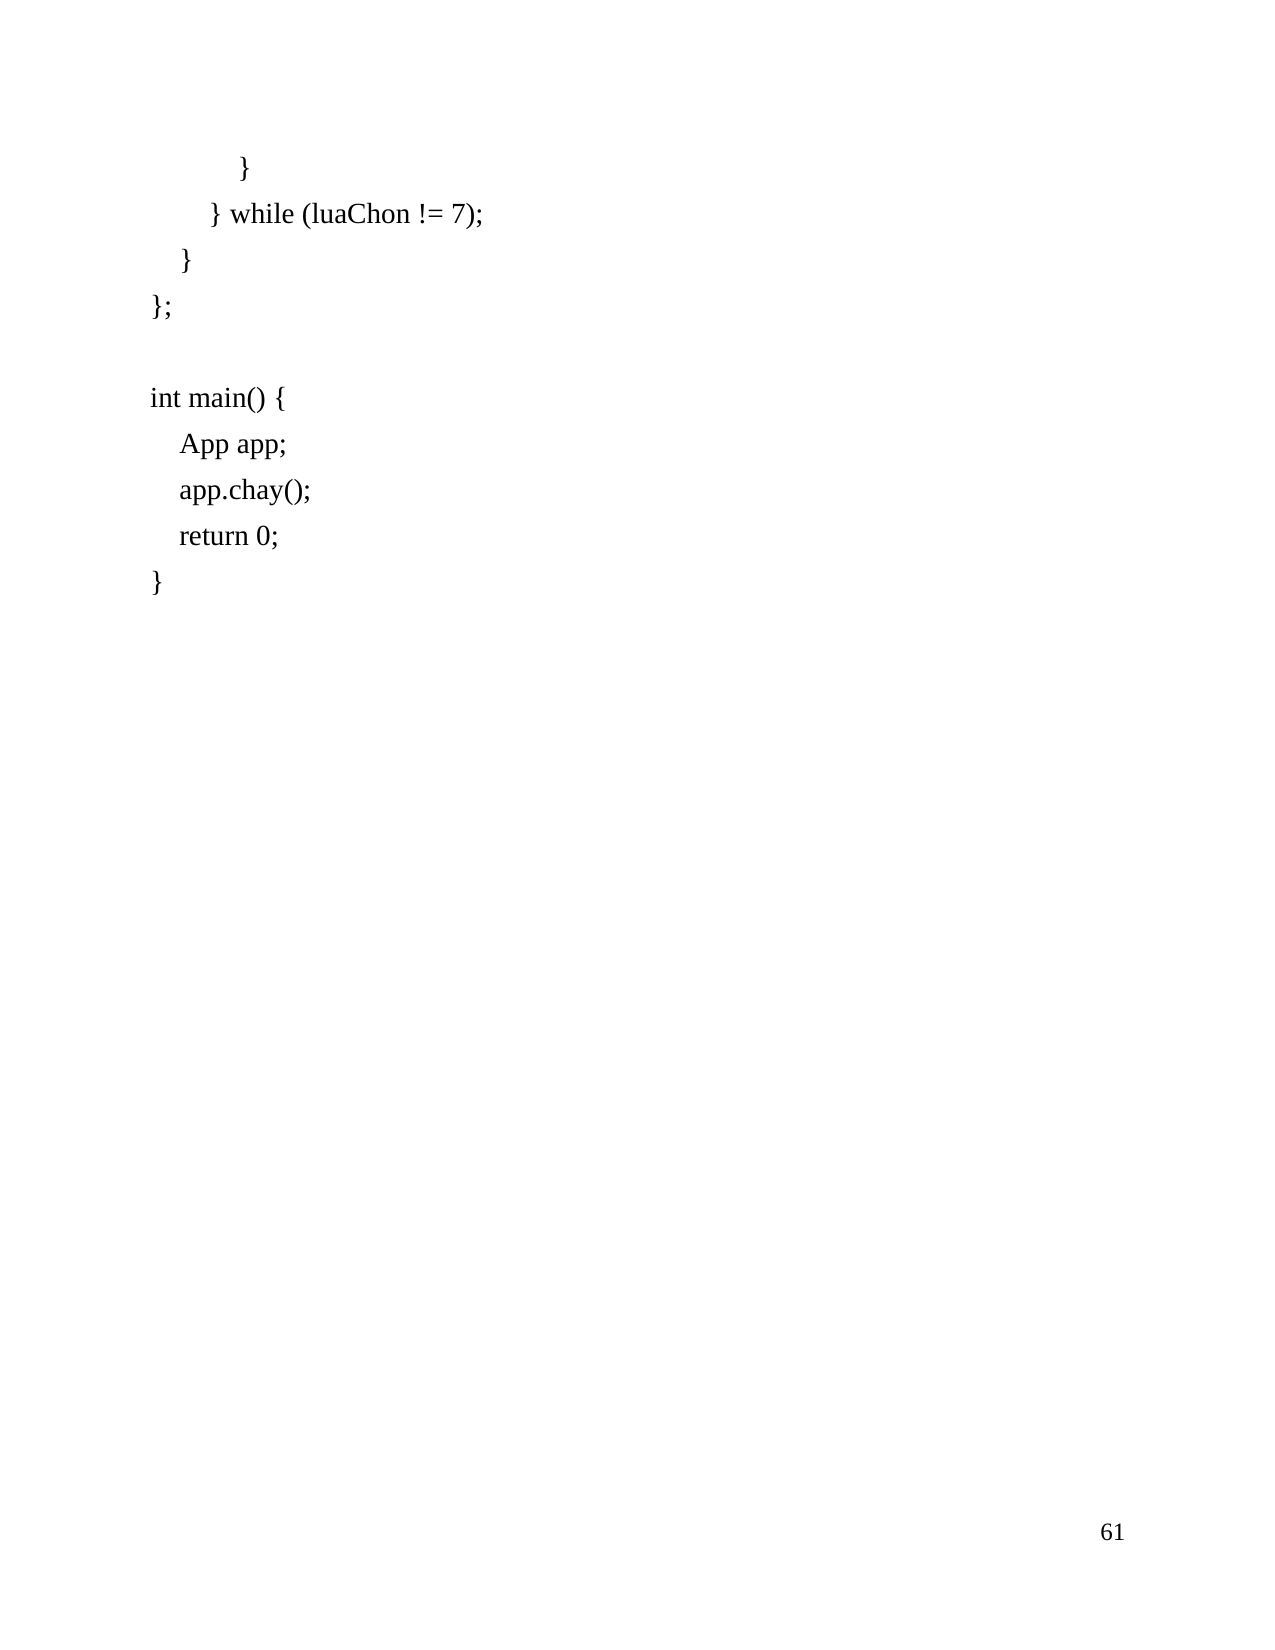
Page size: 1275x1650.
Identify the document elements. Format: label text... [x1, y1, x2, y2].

text }; [150, 288, 1125, 322]
text } [150, 564, 1125, 598]
text } [150, 150, 1125, 183]
text } [150, 242, 1125, 276]
text app.chay(); [150, 472, 1125, 506]
text App app; [150, 426, 1125, 460]
text int main() { [150, 380, 1125, 414]
text return 0; [150, 518, 1125, 552]
text } while (luaChon != 7); [150, 196, 1125, 229]
